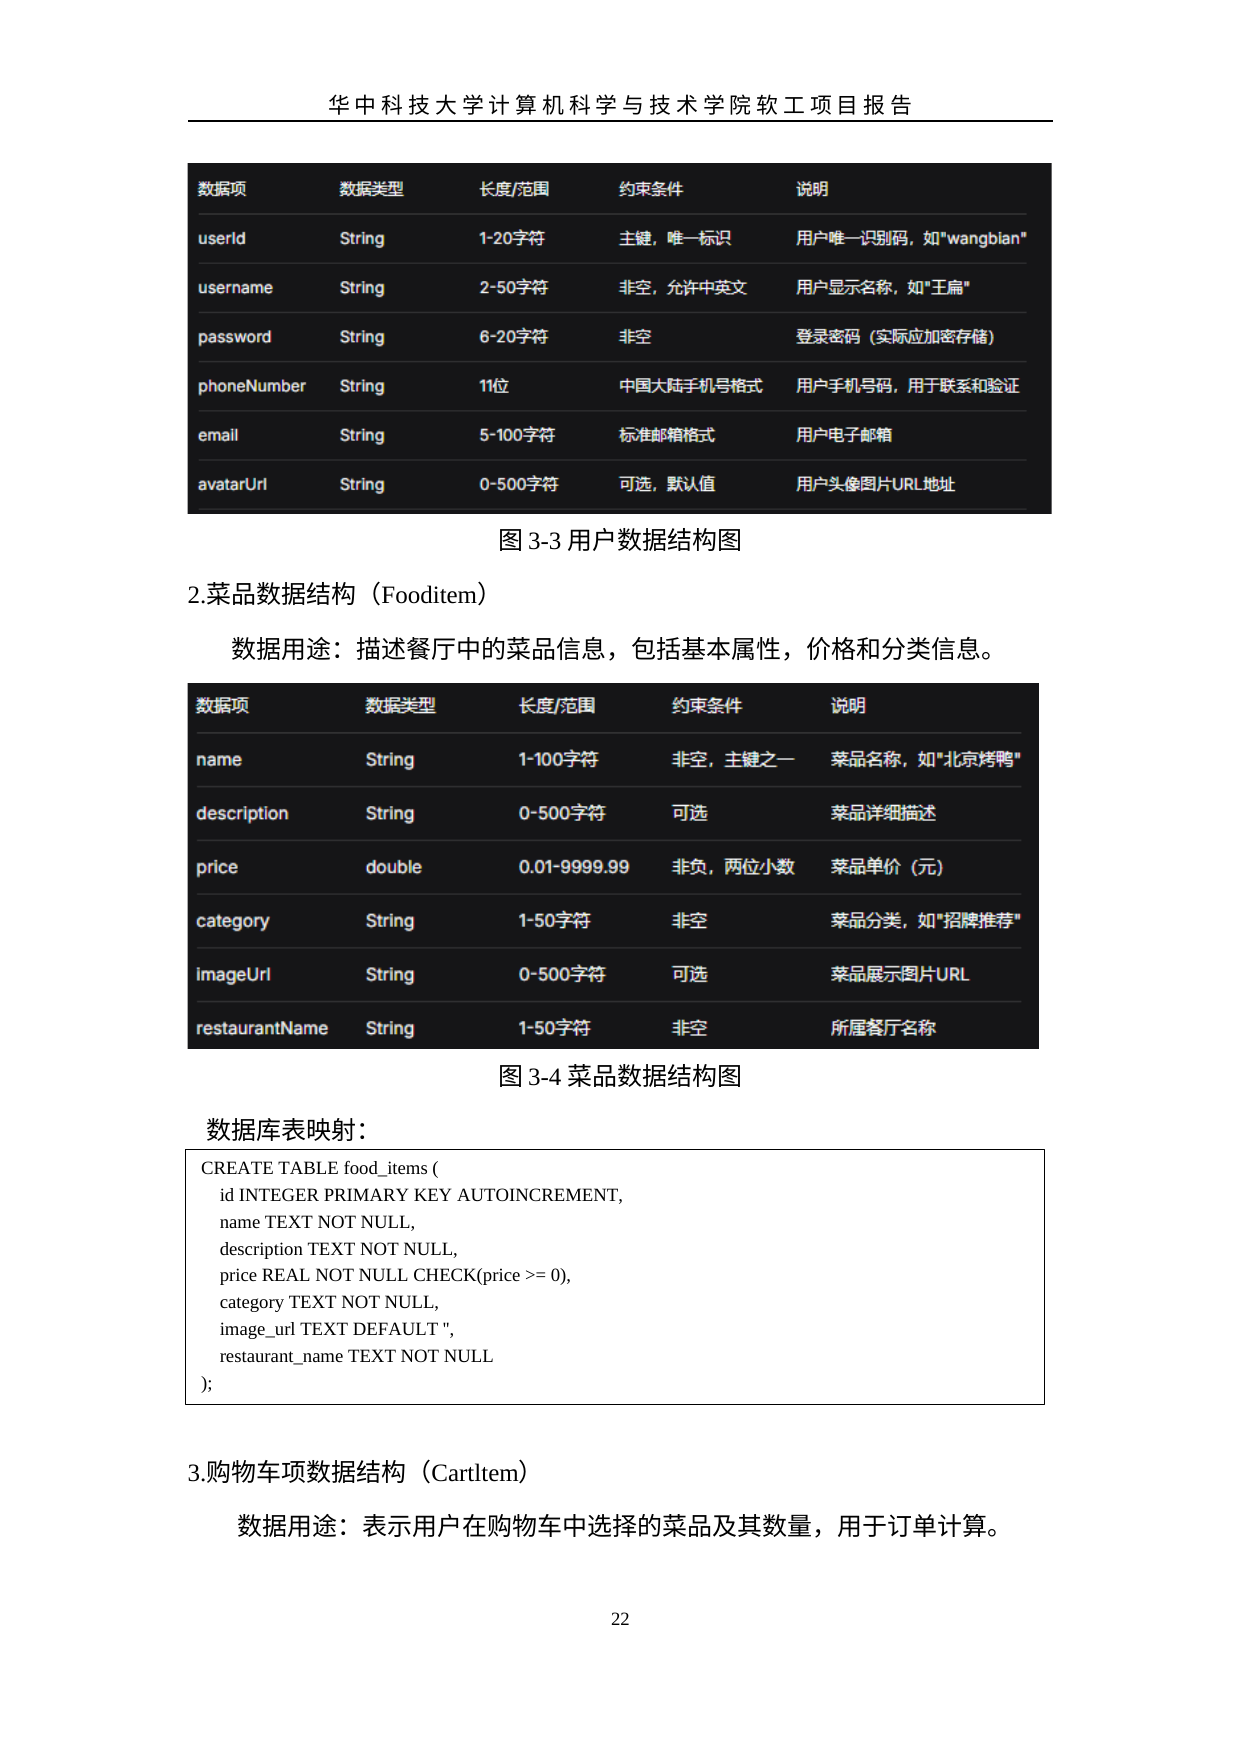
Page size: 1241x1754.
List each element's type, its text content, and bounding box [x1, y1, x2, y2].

text 数据库表映射： [187, 1111, 1053, 1147]
text 图3-3 用户数据结构图 [187, 520, 1053, 557]
text 图3-4 菜品数据结构图 [187, 1056, 1053, 1092]
picture [187, 683, 1039, 1049]
text 3.购物车项数据结构（Cartltem） 数据用途：表示用户在购物车中选择的菜品及其数量，用于订单计算。 [187, 1452, 1053, 1543]
text 2.菜品数据结构（Fooditem） [187, 575, 1053, 611]
picture [187, 163, 1052, 514]
text 数据用途：描述餐厅中的菜品信息，包括基本属性，价格和分类信息。 [231, 629, 1053, 665]
